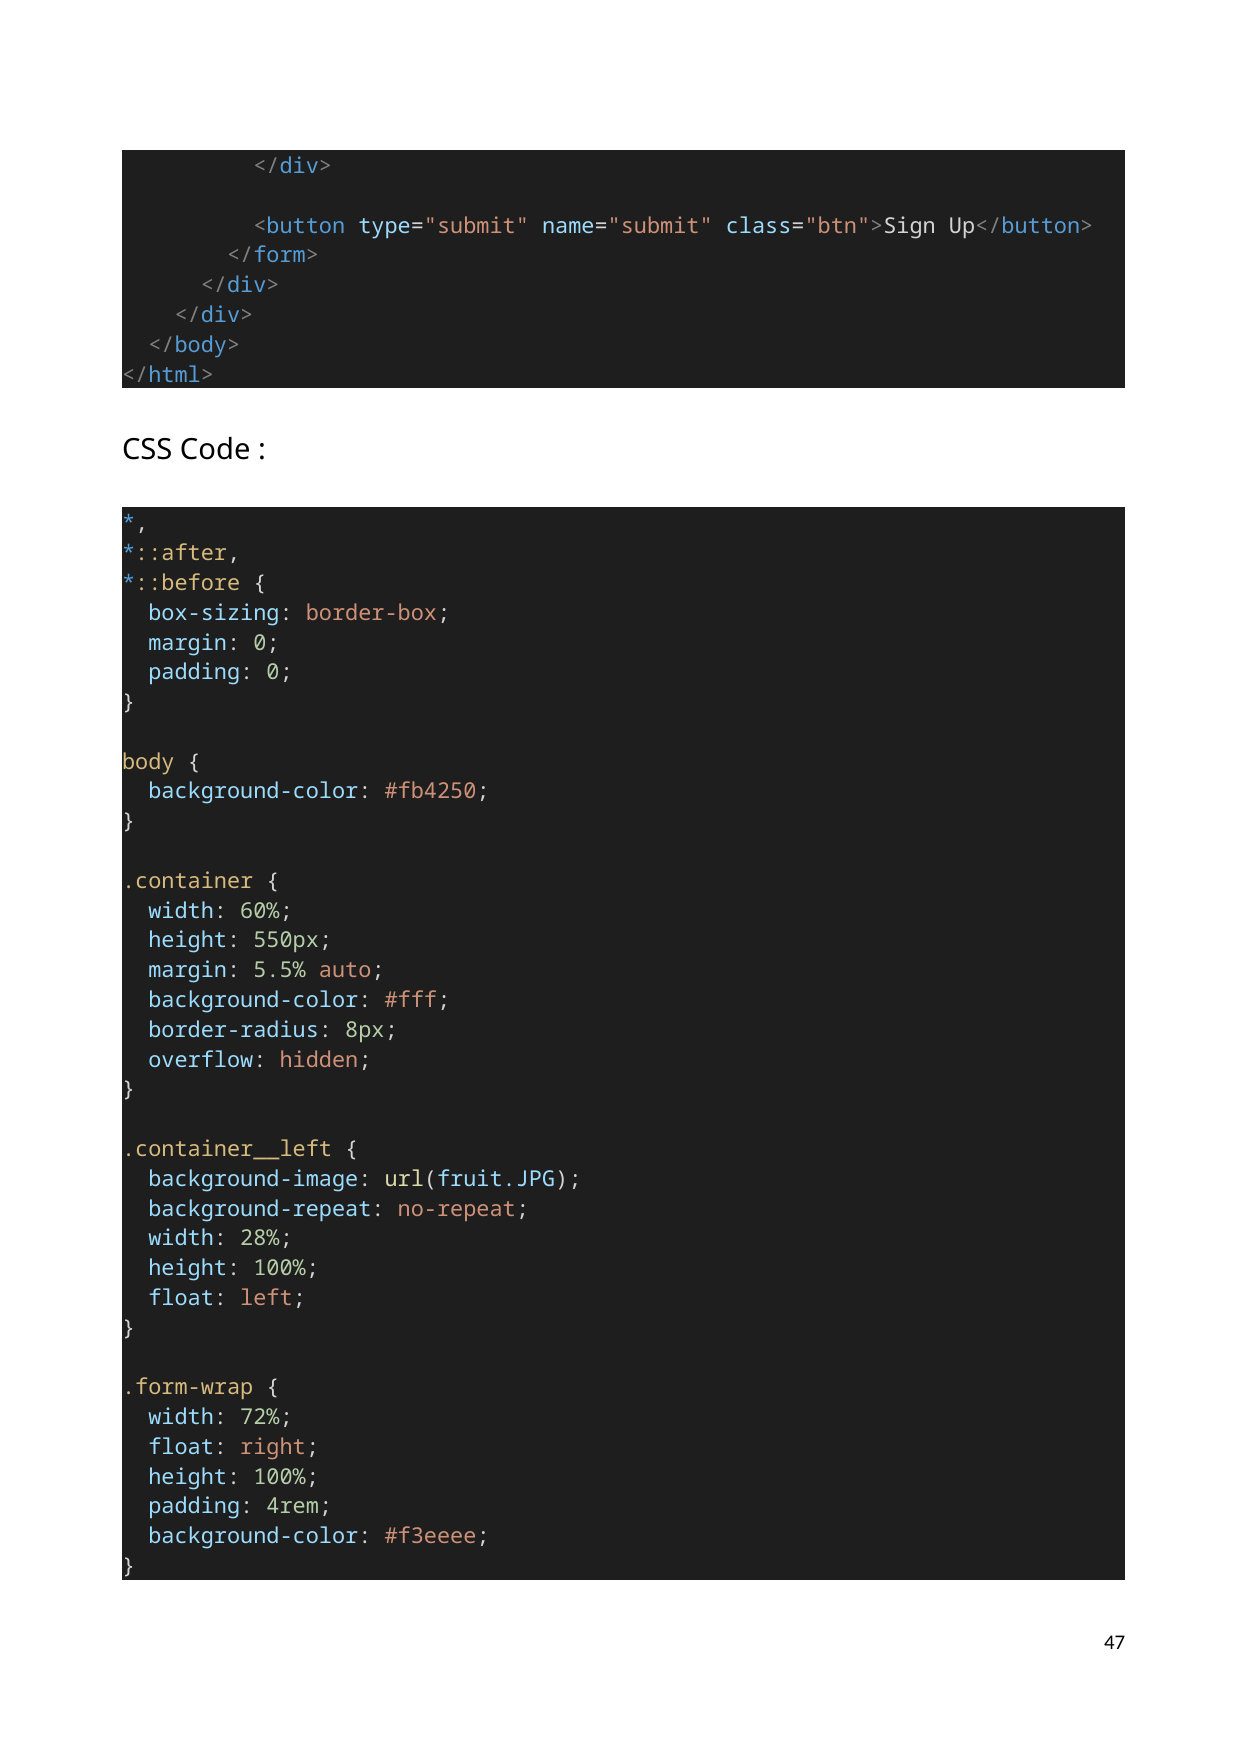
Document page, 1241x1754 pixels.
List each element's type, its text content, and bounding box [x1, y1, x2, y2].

text <button type="submit" name="submit" class="btn">Sign Up</button> [122, 209, 1125, 239]
text float: left; [122, 1282, 1125, 1312]
text </html> [122, 358, 1125, 388]
text width: 60%; [122, 895, 1125, 924]
text } [122, 1550, 1125, 1580]
text </div> [122, 269, 1125, 299]
text padding: 0; [122, 656, 1125, 686]
text margin: 5.5% auto; [122, 954, 1125, 984]
text </div> [122, 299, 1125, 329]
text box-sizing: border-box; [122, 597, 1125, 627]
text height: 100%; [122, 1461, 1125, 1491]
text *::before { [122, 567, 1125, 597]
text padding: 4rem; [122, 1491, 1125, 1520]
text border-radius: 8px; [122, 1014, 1125, 1044]
text height: 100%; [122, 1252, 1125, 1282]
text width: 72%; [122, 1401, 1125, 1431]
text </form> [122, 239, 1125, 269]
text </div> [122, 150, 1125, 180]
text *::after, [122, 537, 1125, 567]
text } [122, 1312, 1125, 1342]
text margin: 0; [122, 627, 1125, 656]
text } [122, 1073, 1125, 1103]
text *, [122, 507, 1125, 537]
text background-repeat: no-repeat; [122, 1193, 1125, 1222]
text background-image: url(fruit.JPG); [122, 1163, 1125, 1193]
text background-color: #f3eeee; [122, 1520, 1125, 1550]
text float: right; [122, 1431, 1125, 1461]
text background-color: #fff; [122, 984, 1125, 1014]
text } [122, 805, 1125, 835]
text overflow: hidden; [122, 1044, 1125, 1073]
text </body> [122, 329, 1125, 358]
text background-color: #fb4250; [122, 776, 1125, 805]
text } [122, 686, 1125, 716]
text .container__left { [122, 1133, 1125, 1163]
text body { [122, 746, 1125, 776]
text height: 550px; [122, 924, 1125, 954]
text .form-wrap { [122, 1371, 1125, 1401]
text .container { [122, 865, 1125, 895]
text CSS Code : [122, 428, 1125, 468]
text width: 28%; [122, 1222, 1125, 1252]
